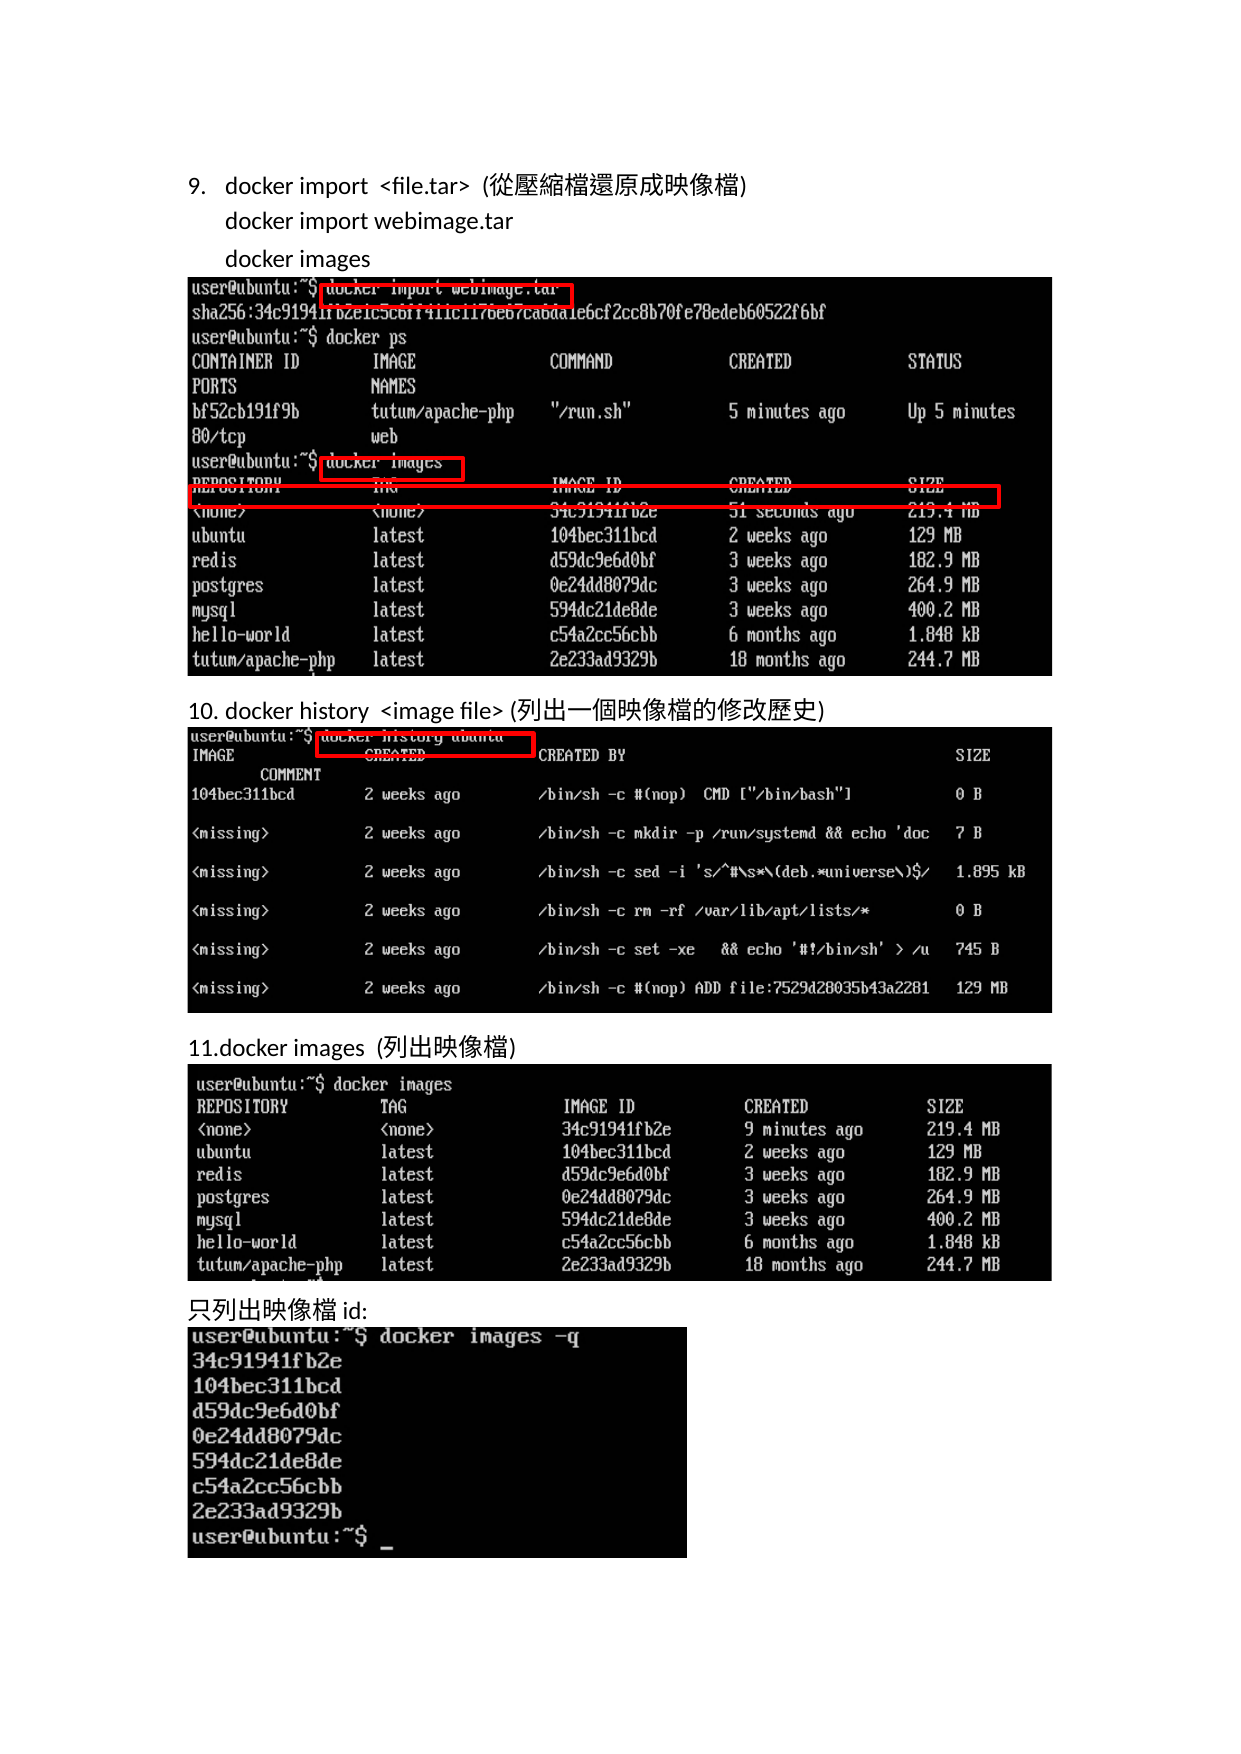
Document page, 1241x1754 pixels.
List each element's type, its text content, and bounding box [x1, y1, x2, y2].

picture [187, 1327, 687, 1558]
picture [187, 727, 1053, 1013]
text 11.docker images (列出映像檔) [187, 1027, 1053, 1064]
text 只列出映像檔id: [187, 1289, 1053, 1327]
picture [187, 1064, 1052, 1281]
list docker images [225, 239, 1053, 277]
list docker import webimage.tar [225, 202, 1053, 239]
list docker history <image file> (列出一個映像檔的修改歷史) [187, 689, 1053, 727]
list docker import <file.tar> (從壓縮檔還原成映像檔) [187, 164, 1053, 202]
picture [187, 277, 1053, 676]
